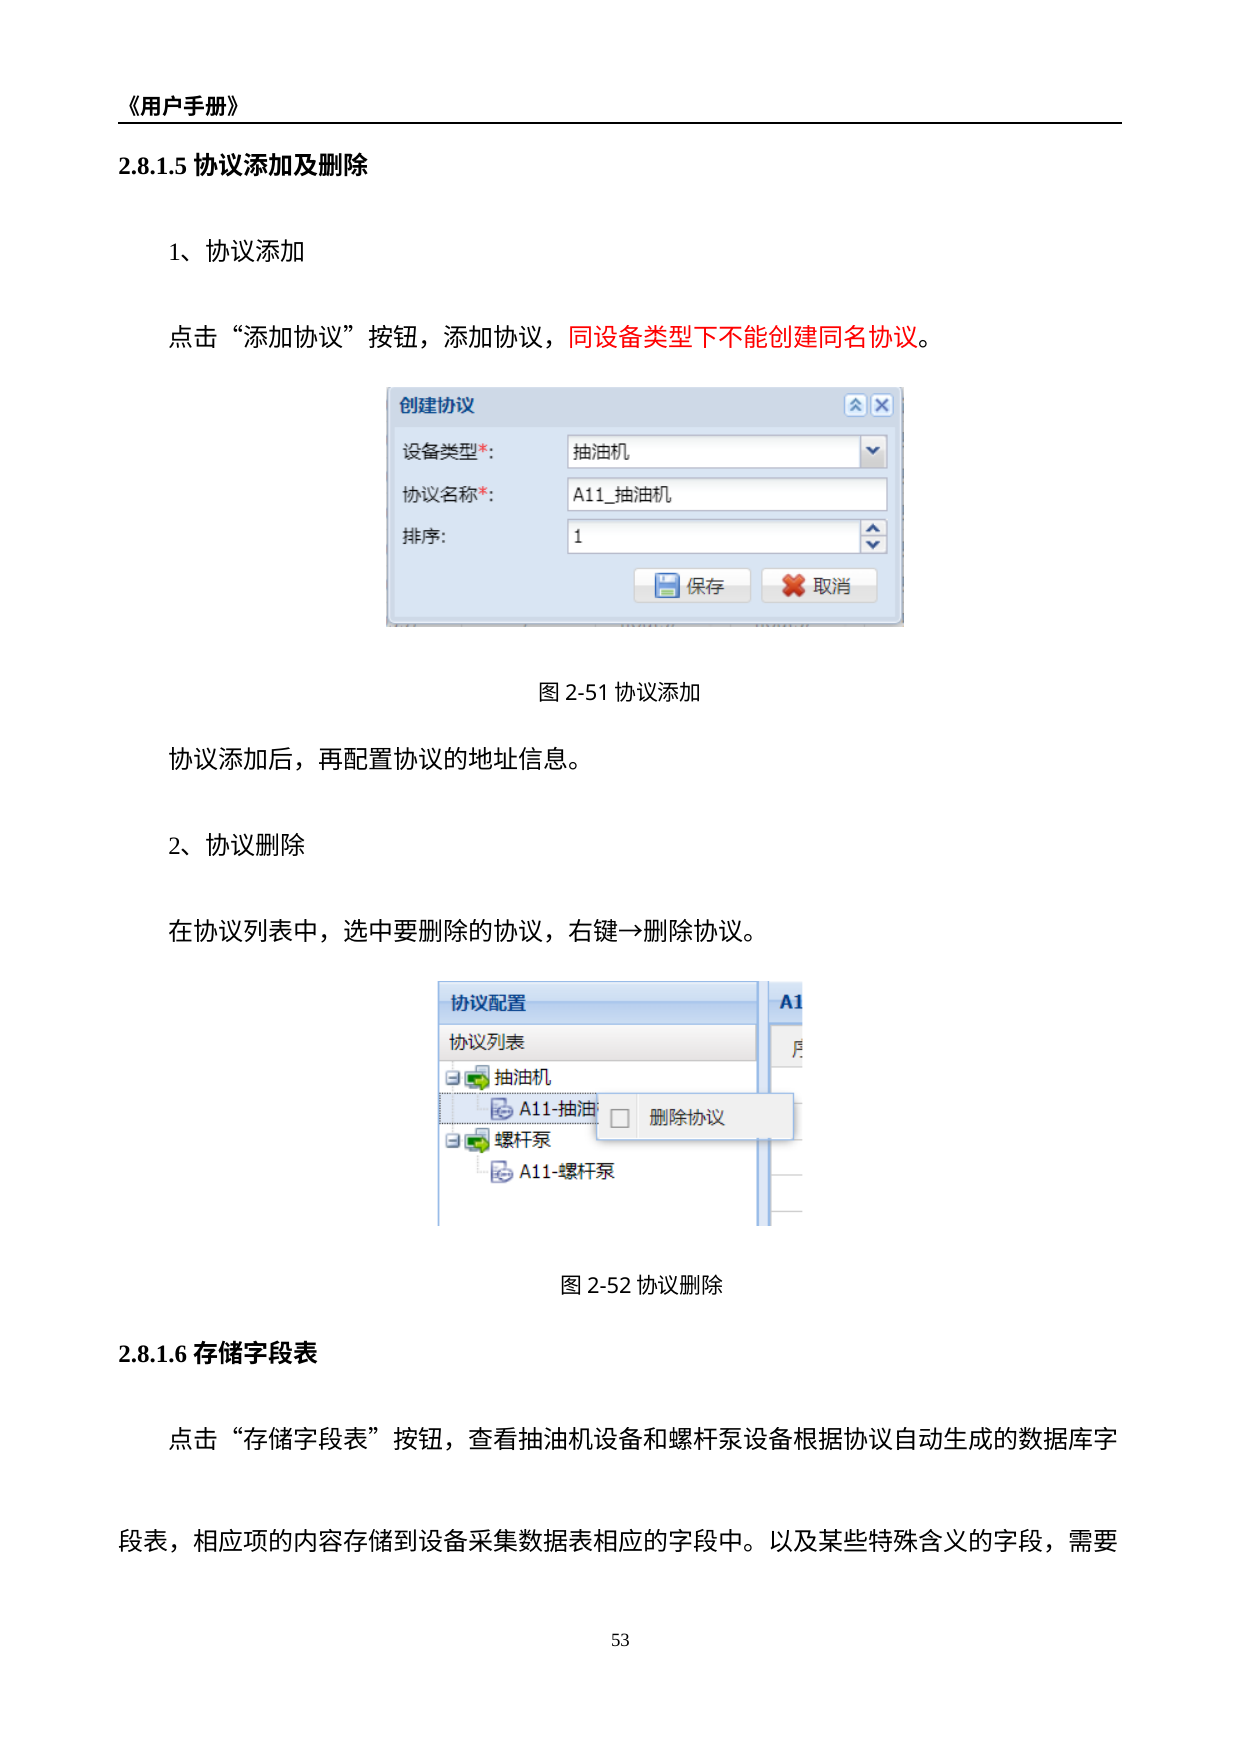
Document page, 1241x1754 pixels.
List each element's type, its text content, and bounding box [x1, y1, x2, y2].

subtitle 2.8.1.6 存储字段表 [118, 1317, 1122, 1385]
text 在协议列表中，选中要删除的协议，右键→删除协议。 [118, 895, 1122, 963]
text 图2-51协议添加 [118, 673, 1122, 707]
text 2、协议删除 [118, 809, 1122, 877]
picture [437, 981, 803, 1226]
text 协议添加后，再配置协议的地址信息。 [118, 723, 1122, 791]
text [118, 1403, 1122, 1573]
text 图2-52协议删除 [118, 1267, 1122, 1301]
subtitle 2.8.1.5 协议添加及删除 [118, 129, 1122, 197]
text 1、协议添加 [118, 215, 1122, 283]
text 点击“添加协议”按钮，添加协议，同设备类型下不能创建同名协议。 [118, 301, 1122, 369]
picture [386, 387, 904, 627]
